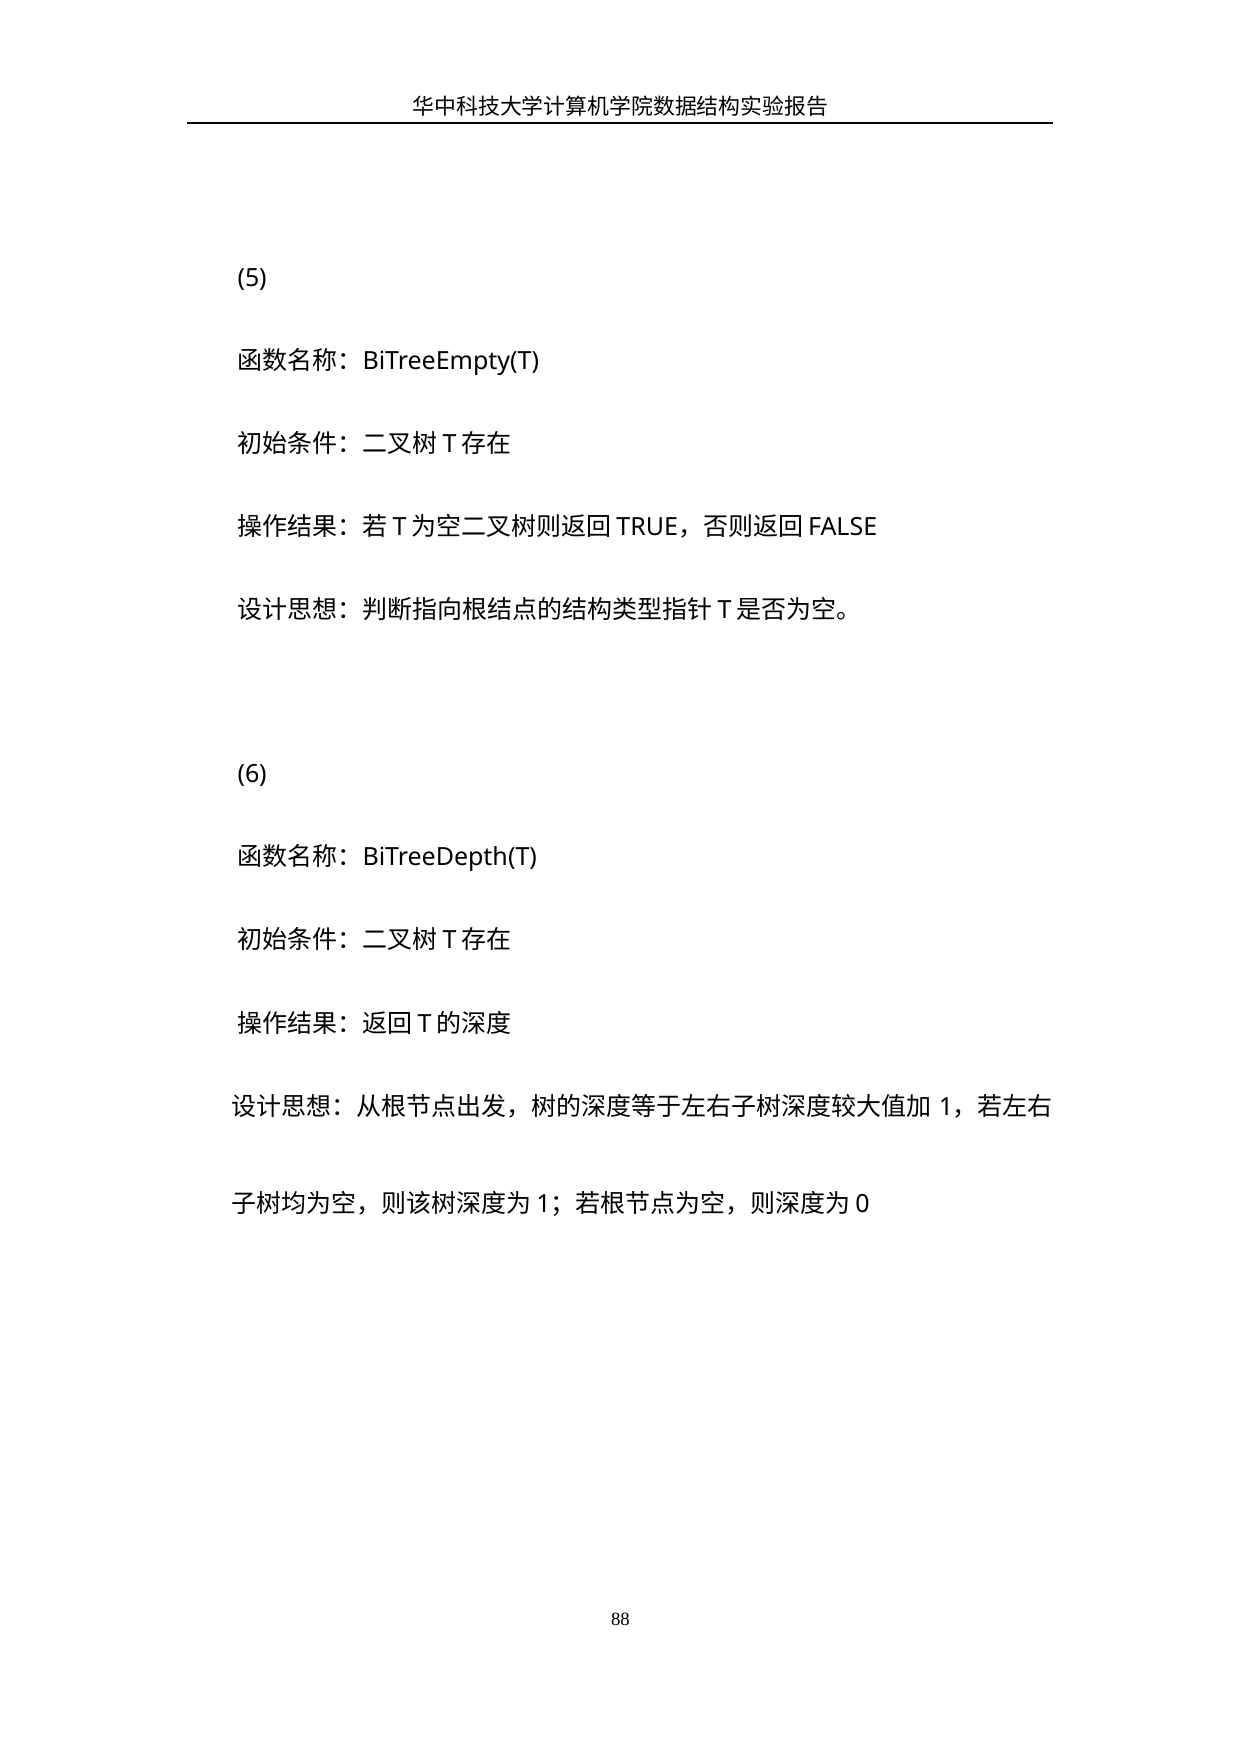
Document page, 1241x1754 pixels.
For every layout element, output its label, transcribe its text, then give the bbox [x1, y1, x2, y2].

list (6) [187, 740, 1053, 805]
list 初始条件：二叉树T存在 [187, 906, 1053, 971]
list 函数名称：BiTreeDepth(T) [187, 822, 1053, 887]
list (5) [187, 244, 1053, 309]
list 操作结果：返回T的深度 [187, 989, 1053, 1054]
list 操作结果：若T为空二叉树则返回TRUE，否则返回FALSE [187, 492, 1053, 557]
list 函数名称：BiTreeEmpty(T) [187, 326, 1053, 391]
list 设计思想：从根节点出发，树的深度等于左右子树深度较大值加1，若左右子树均为空，则该树深度为1；若根节点为空，则深度为0 [231, 1072, 1053, 1234]
list 初始条件：二叉树T存在 [187, 409, 1053, 474]
list 设计思想：判断指向根结点的结构类型指针T是否为空。 [187, 575, 1053, 640]
